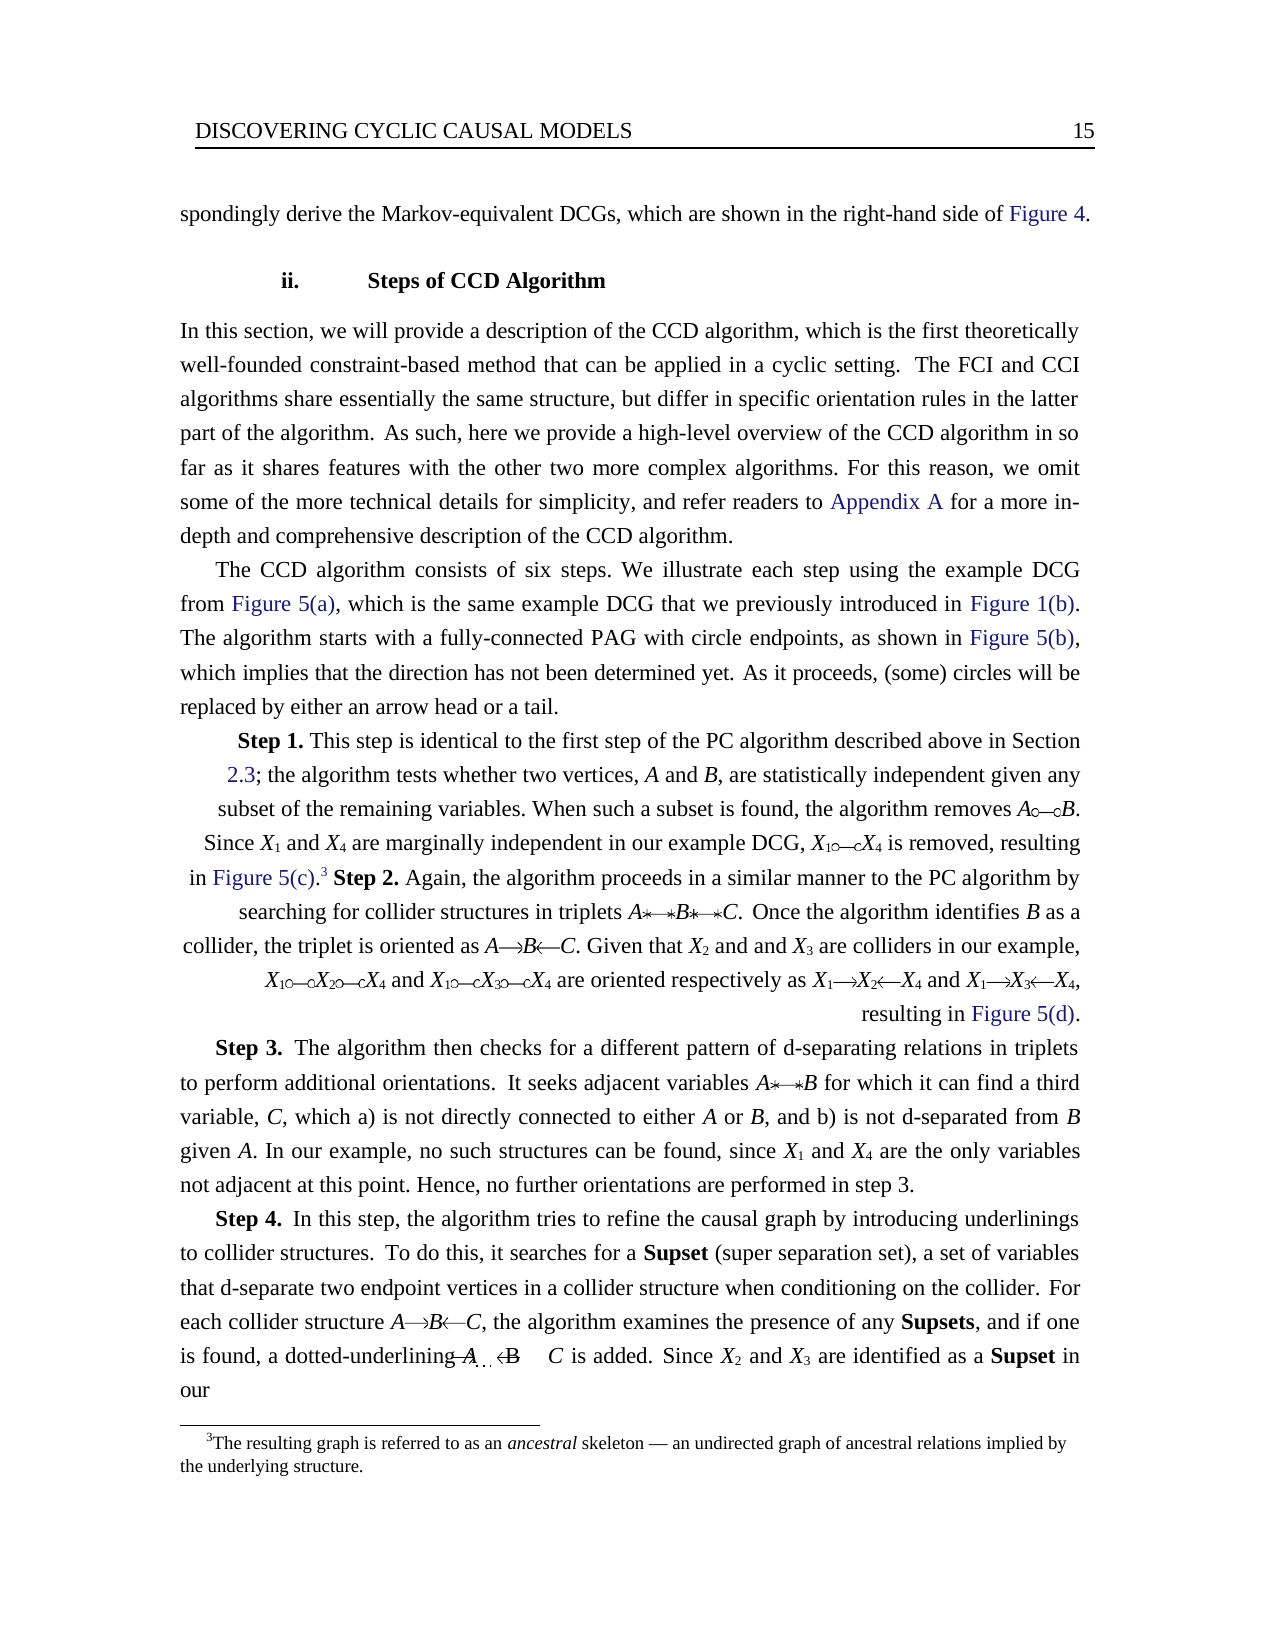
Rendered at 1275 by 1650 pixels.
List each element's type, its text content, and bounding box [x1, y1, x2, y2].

picture [450, 979, 481, 988]
picture [285, 979, 315, 988]
picture [442, 1317, 466, 1329]
picture [770, 1080, 803, 1090]
text Step 4. In this step, the algorithm tries to refine the causal graph by introducing underlinings to collider structures. To do this, it searches for a Supset (super separation set), a set of variables that d-separate two endpoint vertices in a collider structure when conditioning on the collider. For each collider structure ABC, the algorithm examines the presence of any Supsets, and if one is found, a dotted-underlining A B C is added. Since X2 and X3 are identified as a Supset in our [180, 1205, 1080, 1402]
picture [877, 976, 901, 988]
picture [501, 979, 531, 988]
picture [536, 942, 560, 954]
picture [833, 976, 857, 988]
text In this section, we will provide a description of the CCD algorithm, which is the first theoretically well-founded constraint-based method that can be applied in a cyclic setting. The FCI and CCI algorithms share essentially the same structure, but differ in specific orientation rules in the latter part of the algorithm. As such, here we provide a high-level overview of the CCD algorithm in so far as it shares features with the other two more complex algorithms. For this reason, we omit some of the more technical details for simplicity, and refer readers to Appendix A for a more in-depth and comprehensive description of the CCD algorithm. [180, 317, 1080, 548]
picture [1031, 808, 1061, 817]
picture [335, 979, 365, 988]
picture [498, 942, 523, 954]
text The CCD algorithm consists of six steps. We illustrate each step using the example DCG from Figure 5(a), which is the same example DCG that we previously introduced in Figure 1(b). The algorithm starts with a fully-connected PAG with circle endpoints, as shown in Figure 5(b), which implies that the direction has not been determined yet. As it proceeds, (some) circles will be replaced by either an arrow head or a tail. [180, 556, 1080, 719]
picture [986, 976, 1011, 988]
picture [689, 909, 722, 919]
text 3The resulting graph is referred to as an ancestral skeleton — an undirected graph of ancestral relations implied by the underlying structure. [180, 1426, 1079, 1476]
picture [404, 1317, 429, 1329]
picture [1030, 976, 1054, 988]
subtitle Steps of CCD Algorithm [299, 267, 1135, 294]
text spondingly derive the Markov-equivalent DCGs, which are shown in the right-hand side of Figure 4. [180, 200, 1135, 226]
picture [642, 909, 675, 919]
text Step 3. The algorithm then checks for a different pattern of d-separating relations in triplets to perform additional orientations. It seeks adjacent variables AB for which it can find a third variable, C, which a) is not directly connected to either A or B, and b) is not d-separated from B given A. In our example, no such structures can be found, since X1 and X4 are the only variables not adjacent at this point. Hence, no further orientations are performed in step 3. [180, 1034, 1081, 1197]
picture [831, 843, 862, 851]
text Step 1. This step is identical to the first step of the PC algorithm described above in Section 2.3; the algorithm tests whether two vertices, A and B, are statistically independent given any subset of the remaining variables. When such a subset is found, the algorithm removes AB. Since X1 and X4 are marginally independent in our example DCG, X1X4 is removed, resulting in Figure 5(c).3 Step 2. Again, the algorithm proceeds in a similar manner to the PC algorithm by searching for collider structures in triplets ABC. Once the algorithm identifies B as a collider, the triplet is oriented as ABC. Given that X2 and and X3 are colliders in our example, X1X2X4 and X1X3X4 are oriented respectively as X1X2X4 and X1X3X4, resulting in Figure 5(d). [180, 727, 1080, 1027]
